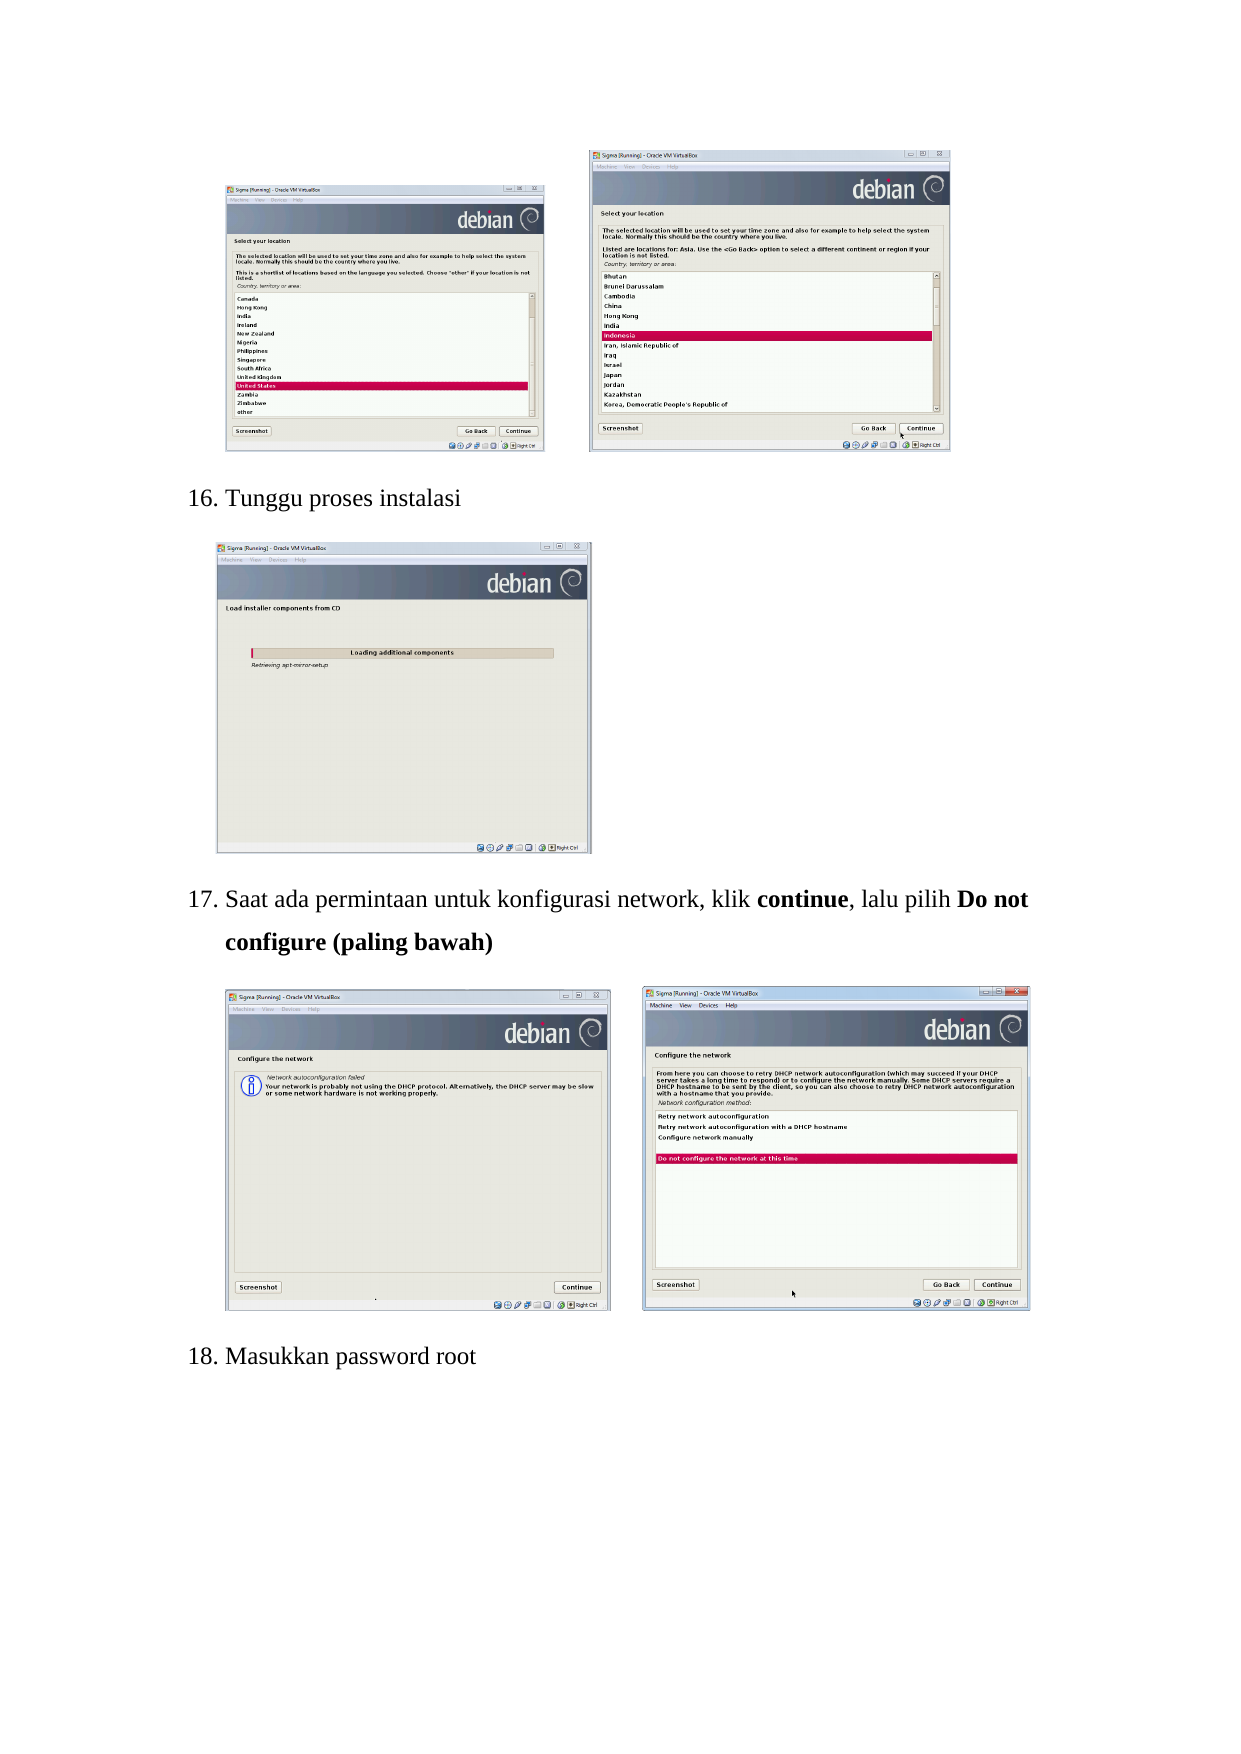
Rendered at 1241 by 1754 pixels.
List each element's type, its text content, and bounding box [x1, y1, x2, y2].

list Masukkan password root [187, 1341, 1090, 1370]
list Tunggu proses instalasi [187, 483, 1090, 511]
list Saat ada permintaan untuk konfigurasi network, klik continue, lalu pilih Do not configure (paling bawah) [187, 884, 1090, 956]
picture [225, 185, 546, 452]
picture [225, 989, 611, 1311]
picture [642, 986, 1031, 1311]
picture [215, 542, 593, 854]
picture [589, 150, 951, 452]
